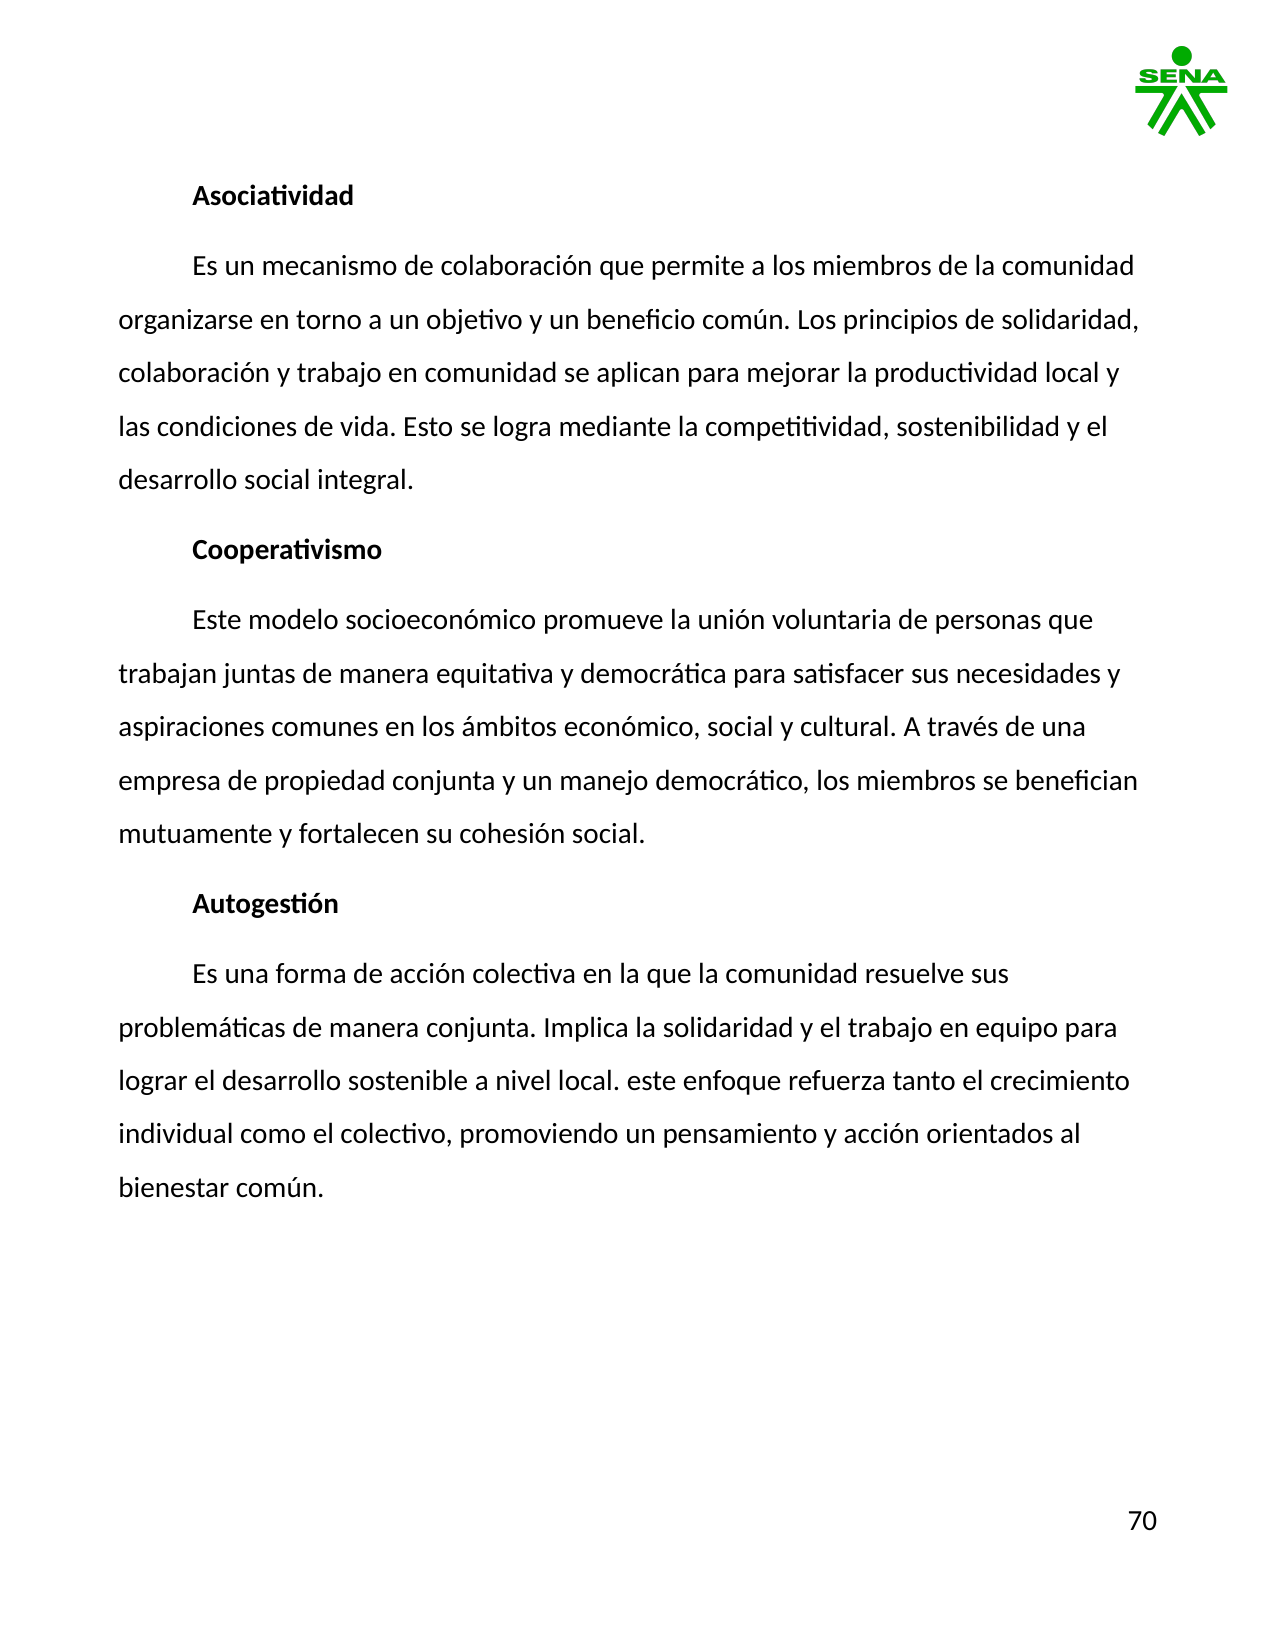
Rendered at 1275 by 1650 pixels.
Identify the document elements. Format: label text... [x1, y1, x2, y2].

subtitle Asociatividad [118, 177, 1157, 213]
text Este modelo socioeconómico promueve la unión voluntaria de personas que trabajan juntas de manera equitativa y democrática para satisfacer sus necesidades y aspiraciones comunes en los ámbitos económico, social y cultural. A través de una empresa de propiedad conjunta y un manejo democrático, los miembros se benefician mutuamente y fortalecen su cohesión social. [118, 601, 1157, 851]
text Es un mecanismo de colaboración que permite a los miembros de la comunidad organizarse en torno a un objetivo y un beneficio común. Los principios de solidaridad, colaboración y trabajo en comunidad se aplican para mejorar la productividad local y las condiciones de vida. Esto se logra mediante la competitividad, sostenibilidad y el desarrollo social integral. [118, 247, 1157, 497]
text Es una forma de acción colectiva en la que la comunidad resuelve sus problemáticas de manera conjunta. Implica la solidaridad y el trabajo en equipo para lograr el desarrollo sostenible a nivel local. este enfoque refuerza tanto el crecimiento individual como el colectivo, promoviendo un pensamiento y acción orientados al bienestar común. [118, 955, 1157, 1204]
picture [1135, 46, 1228, 136]
subtitle Cooperativismo [118, 531, 1157, 567]
subtitle Autogestión [118, 885, 1157, 921]
